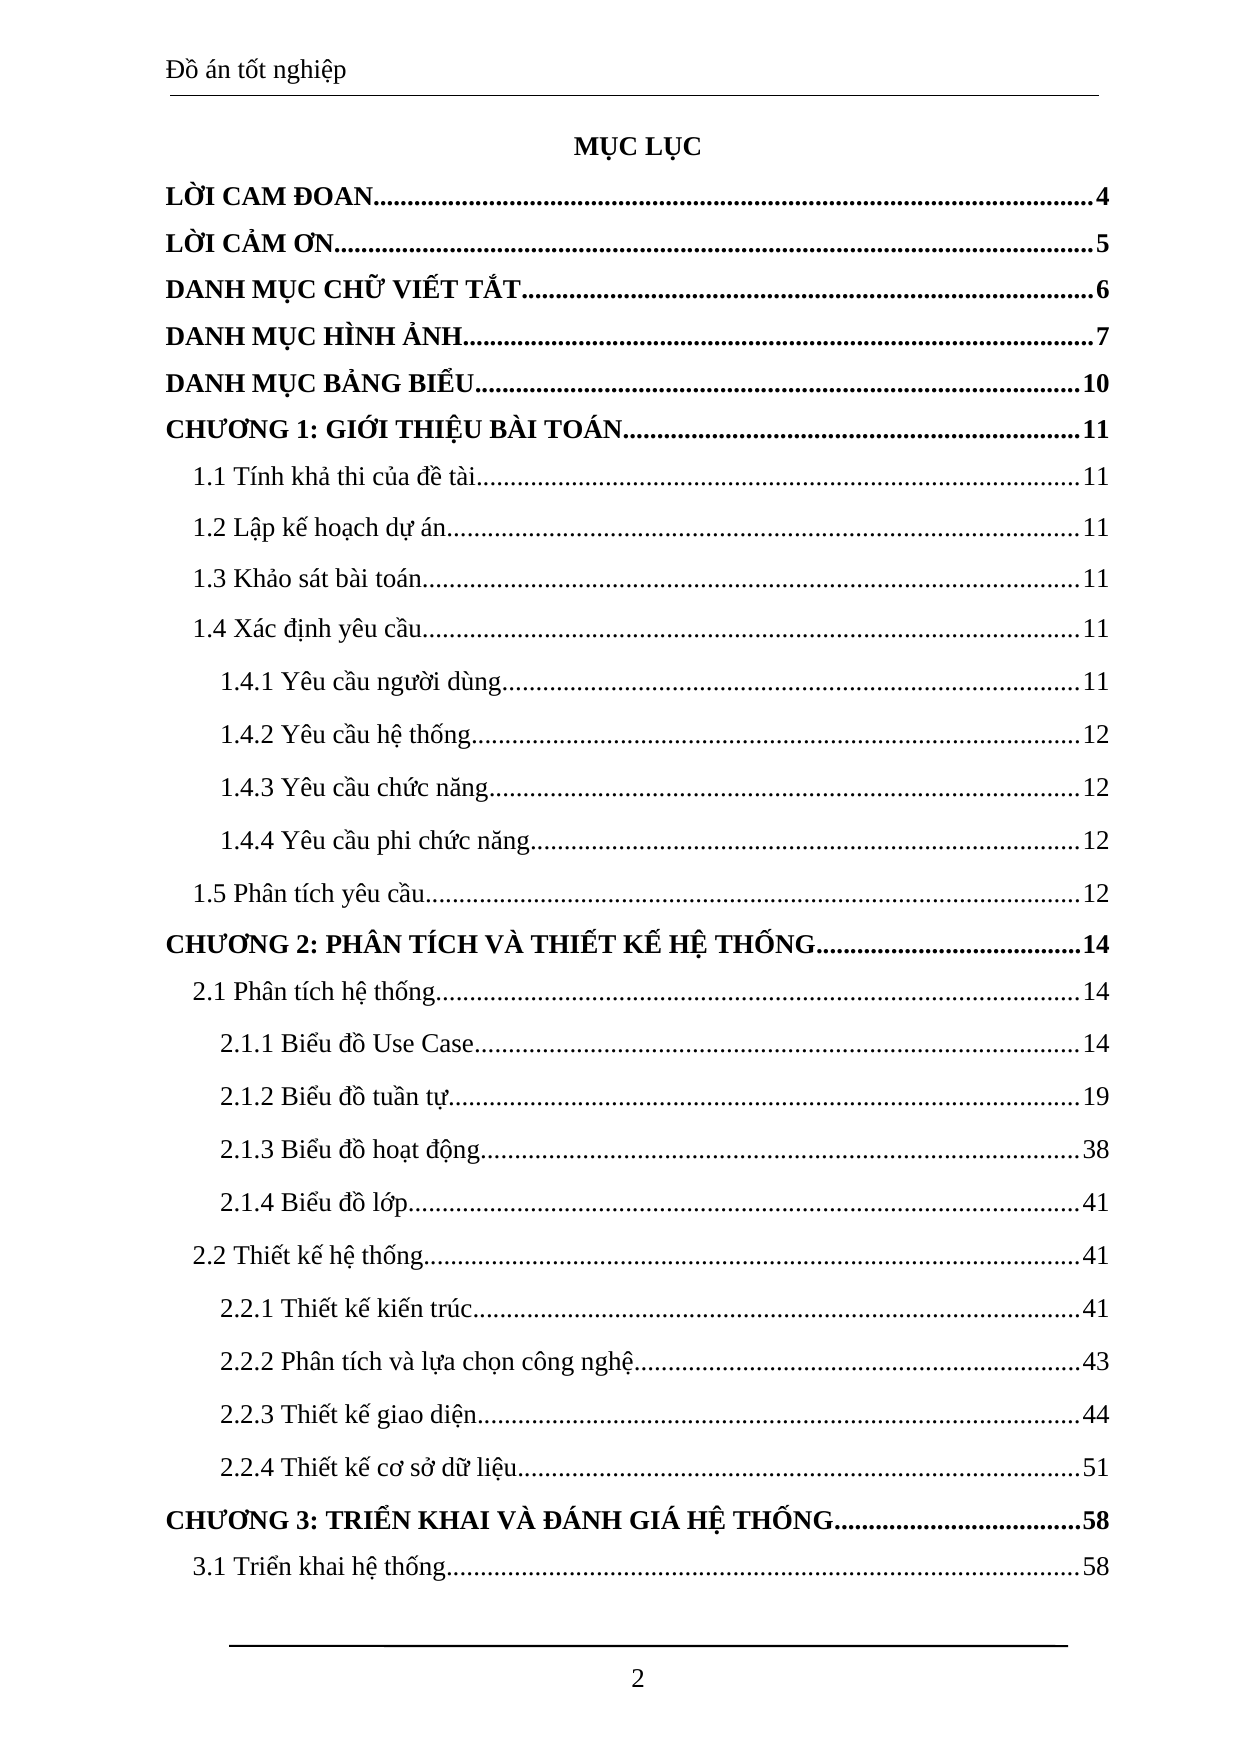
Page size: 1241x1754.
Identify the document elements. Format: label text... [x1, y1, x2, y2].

text 1.1 Tính khả thi của đề tài 11 [192, 460, 1110, 491]
text CHƯƠNG 3: TRIỂN KHAI VÀ ĐÁNH GIÁ HỆ THỐNG 58 [165, 1504, 1110, 1535]
text 2.1.3 Biểu đồ hoạt động 38 [220, 1133, 1110, 1164]
text 2.2.4 Thiết kế cơ sở dữ liệu 51 [220, 1451, 1110, 1482]
text 2.2 Thiết kế hệ thống 41 [192, 1239, 1110, 1270]
text 1.4.1 Yêu cầu người dùng 11 [220, 666, 1110, 697]
text 2.1.4 Biểu đồ lớp 41 [220, 1186, 1110, 1217]
text 2.1.1 Biểu đồ Use Case 14 [220, 1028, 1110, 1059]
text 2.2.2 Phân tích và lựa chọn công nghệ 43 [220, 1345, 1110, 1376]
text 1.4.3 Yêu cầu chức năng 12 [220, 771, 1110, 802]
text 1.4 Xác định yêu cầu 11 [192, 613, 1110, 644]
text DANH MỤC BẢNG BIỂU 10 [165, 367, 1110, 398]
text 2.1.2 Biểu đồ tuần tự 19 [220, 1081, 1110, 1112]
text 2.1 Phân tích hệ thống 14 [192, 975, 1110, 1006]
text 1.5 Phân tích yêu cầu 12 [192, 877, 1110, 908]
text 1.2 Lập kế hoạch dự án 11 [192, 511, 1110, 542]
text 1.4.2 Yêu cầu hệ thống 12 [220, 718, 1110, 749]
text CHƯƠNG 1: GIỚI THIỆU BÀI TOÁN 11 [165, 413, 1110, 444]
text LỜI CAM ĐOAN 4 [165, 180, 1110, 211]
text DANH MỤC HÌNH ẢNH 7 [165, 320, 1110, 351]
text LỜI CẢM ƠN 5 [165, 227, 1110, 258]
text 2.2.3 Thiết kế giao diện 44 [220, 1398, 1110, 1429]
text CHƯƠNG 2: PHÂN TÍCH VÀ THIẾT KẾ HỆ THỐNG 14 [165, 928, 1110, 959]
text 1.4.4 Yêu cầu phi chức năng 12 [220, 824, 1110, 855]
text DANH MỤC CHỮ VIẾT TẮT 6 [165, 273, 1110, 304]
text 3.1 Triển khai hệ thống 58 [192, 1551, 1110, 1582]
text 1.3 Khảo sát bài toán 11 [192, 562, 1110, 593]
text 2.2.1 Thiết kế kiến trúc 41 [220, 1292, 1110, 1323]
text MỤC LỤC [165, 130, 1110, 161]
